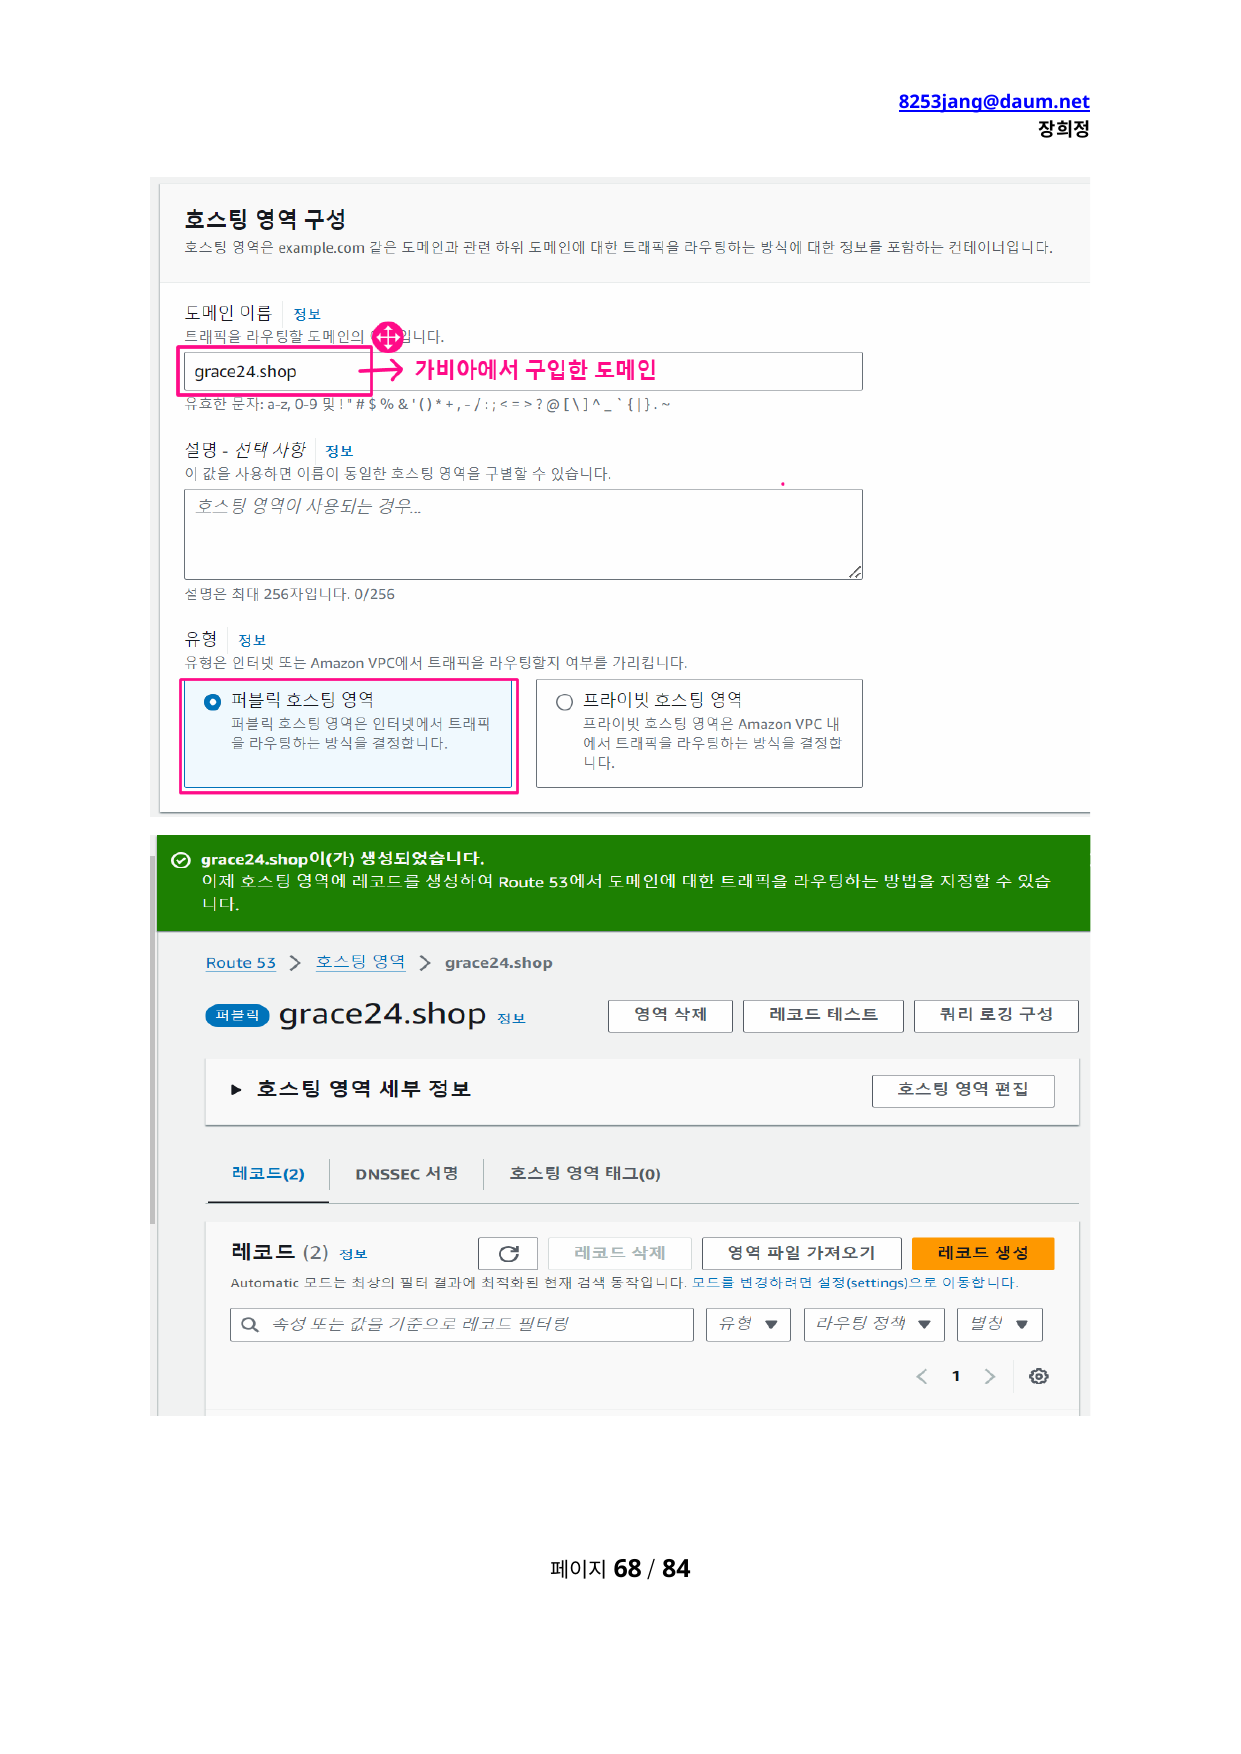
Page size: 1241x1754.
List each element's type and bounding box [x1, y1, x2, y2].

picture [150, 177, 1091, 817]
picture [150, 835, 1091, 1416]
